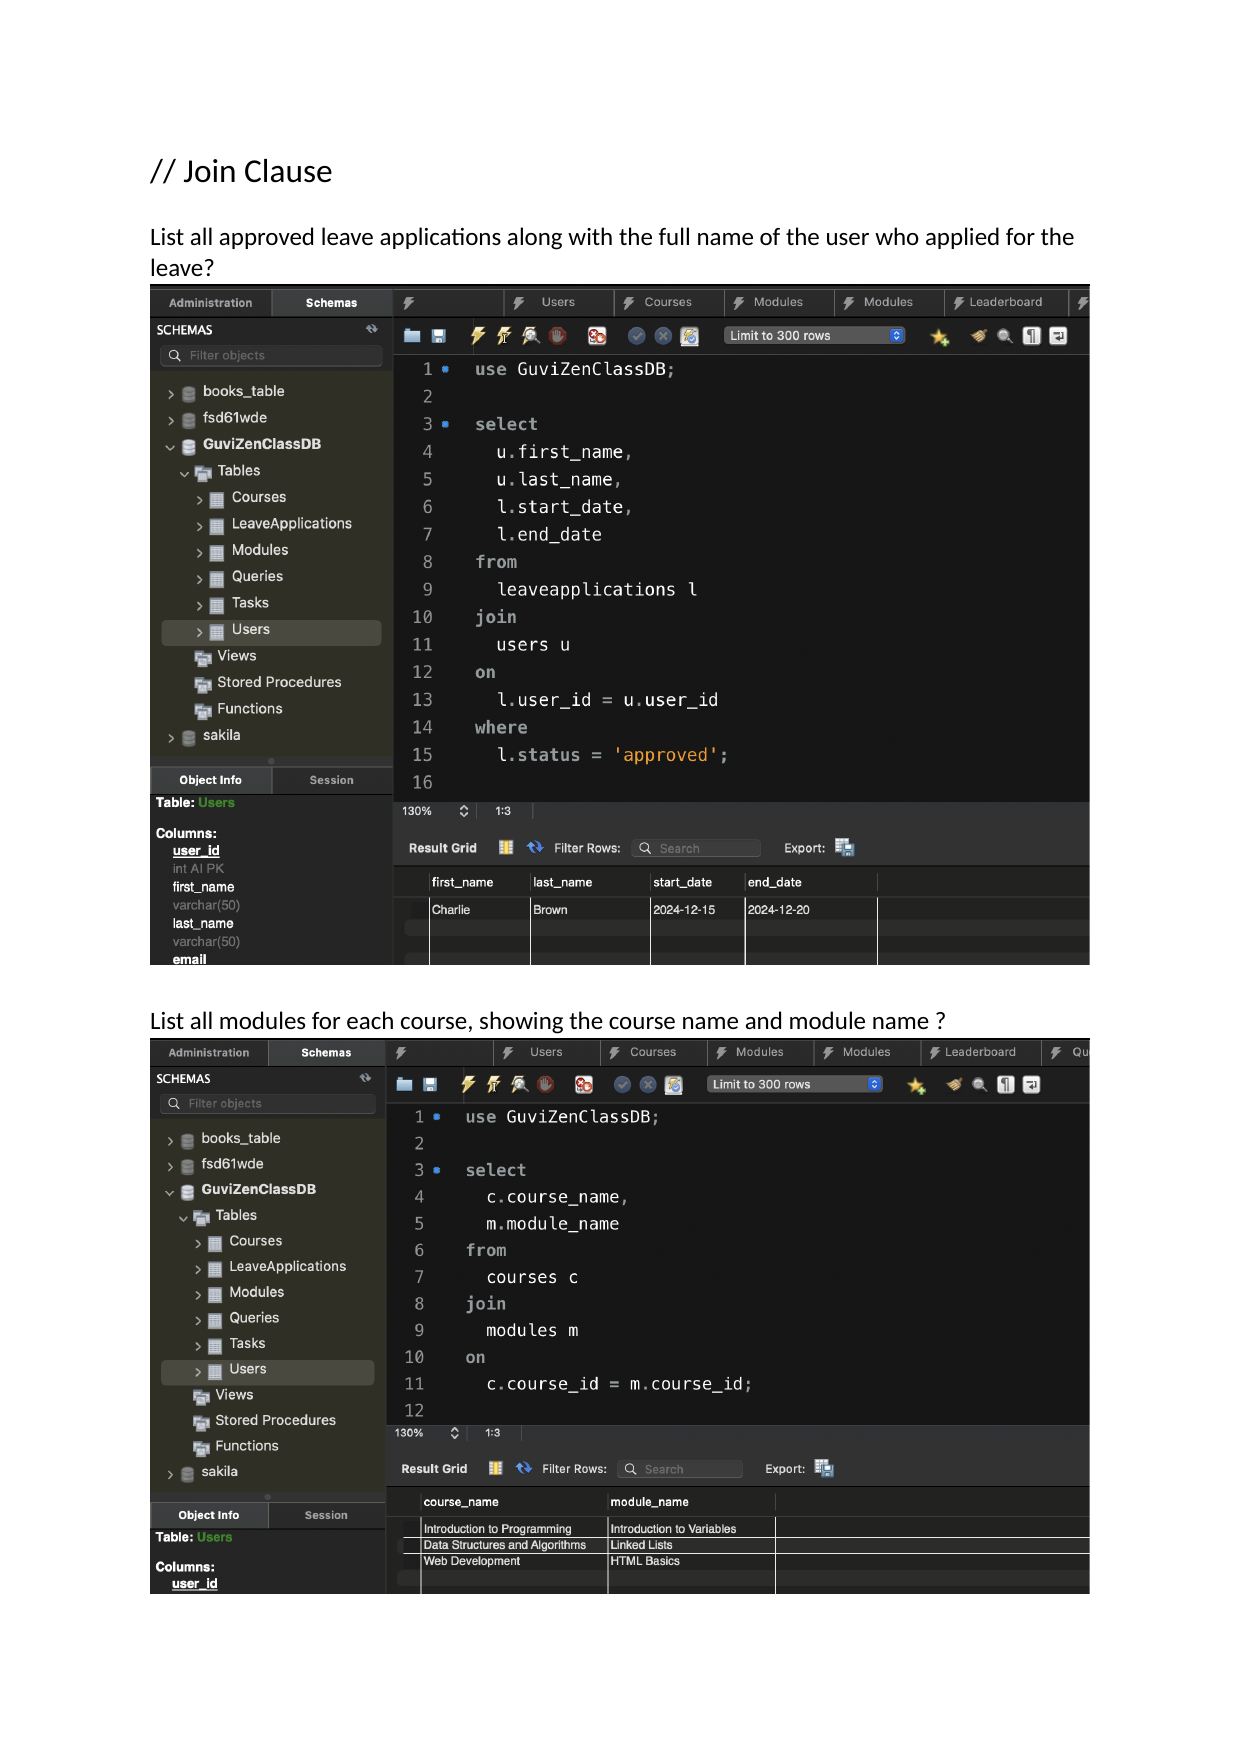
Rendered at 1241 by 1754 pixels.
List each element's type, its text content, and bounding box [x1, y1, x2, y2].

picture [150, 286, 1090, 965]
text List all modules for each course, showing the course name and module name ? [150, 1006, 1090, 1038]
text // Join Clause [150, 150, 1090, 191]
picture [150, 1040, 1090, 1594]
text List all approved leave applications along with the full name of the user who applied for the leave? [150, 221, 1090, 284]
